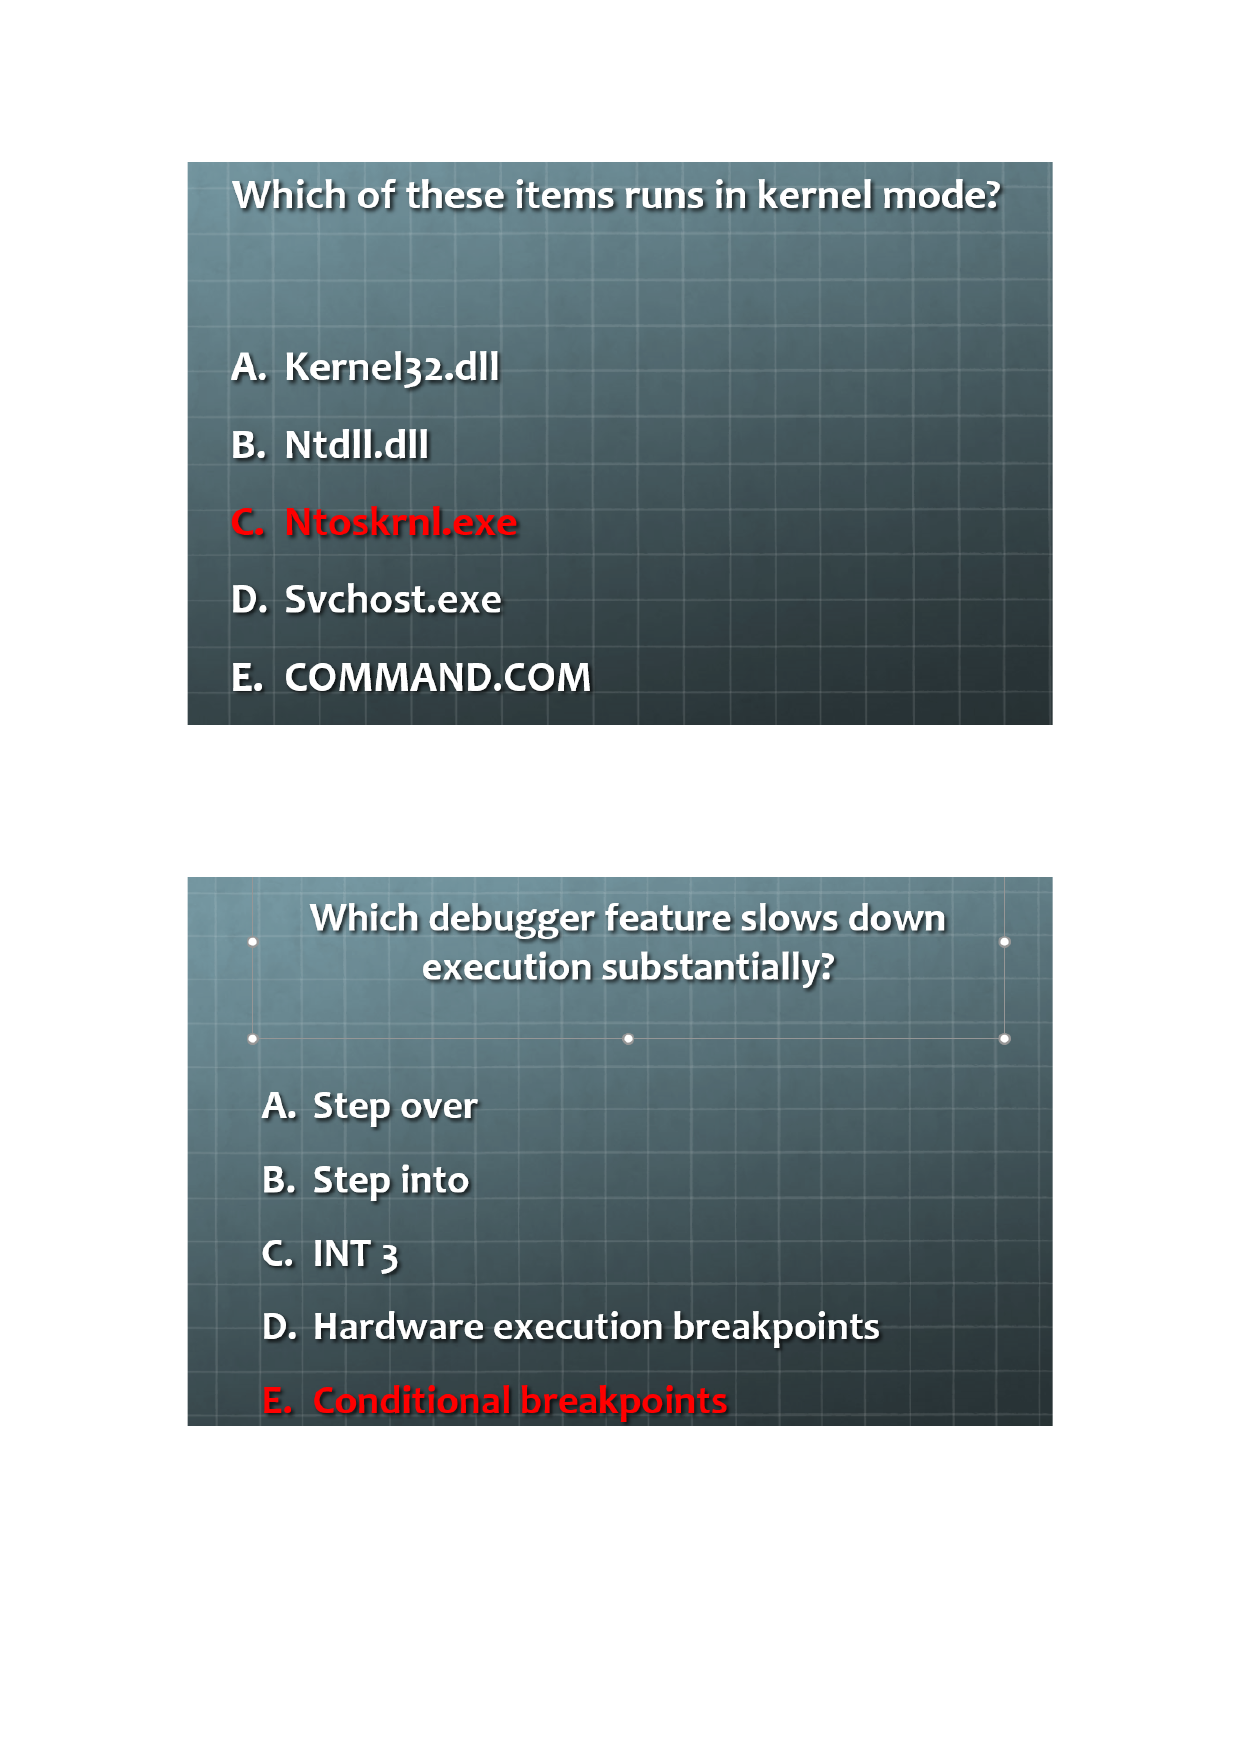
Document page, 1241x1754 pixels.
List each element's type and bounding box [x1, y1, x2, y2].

picture [187, 877, 1053, 1426]
picture [187, 162, 1053, 725]
